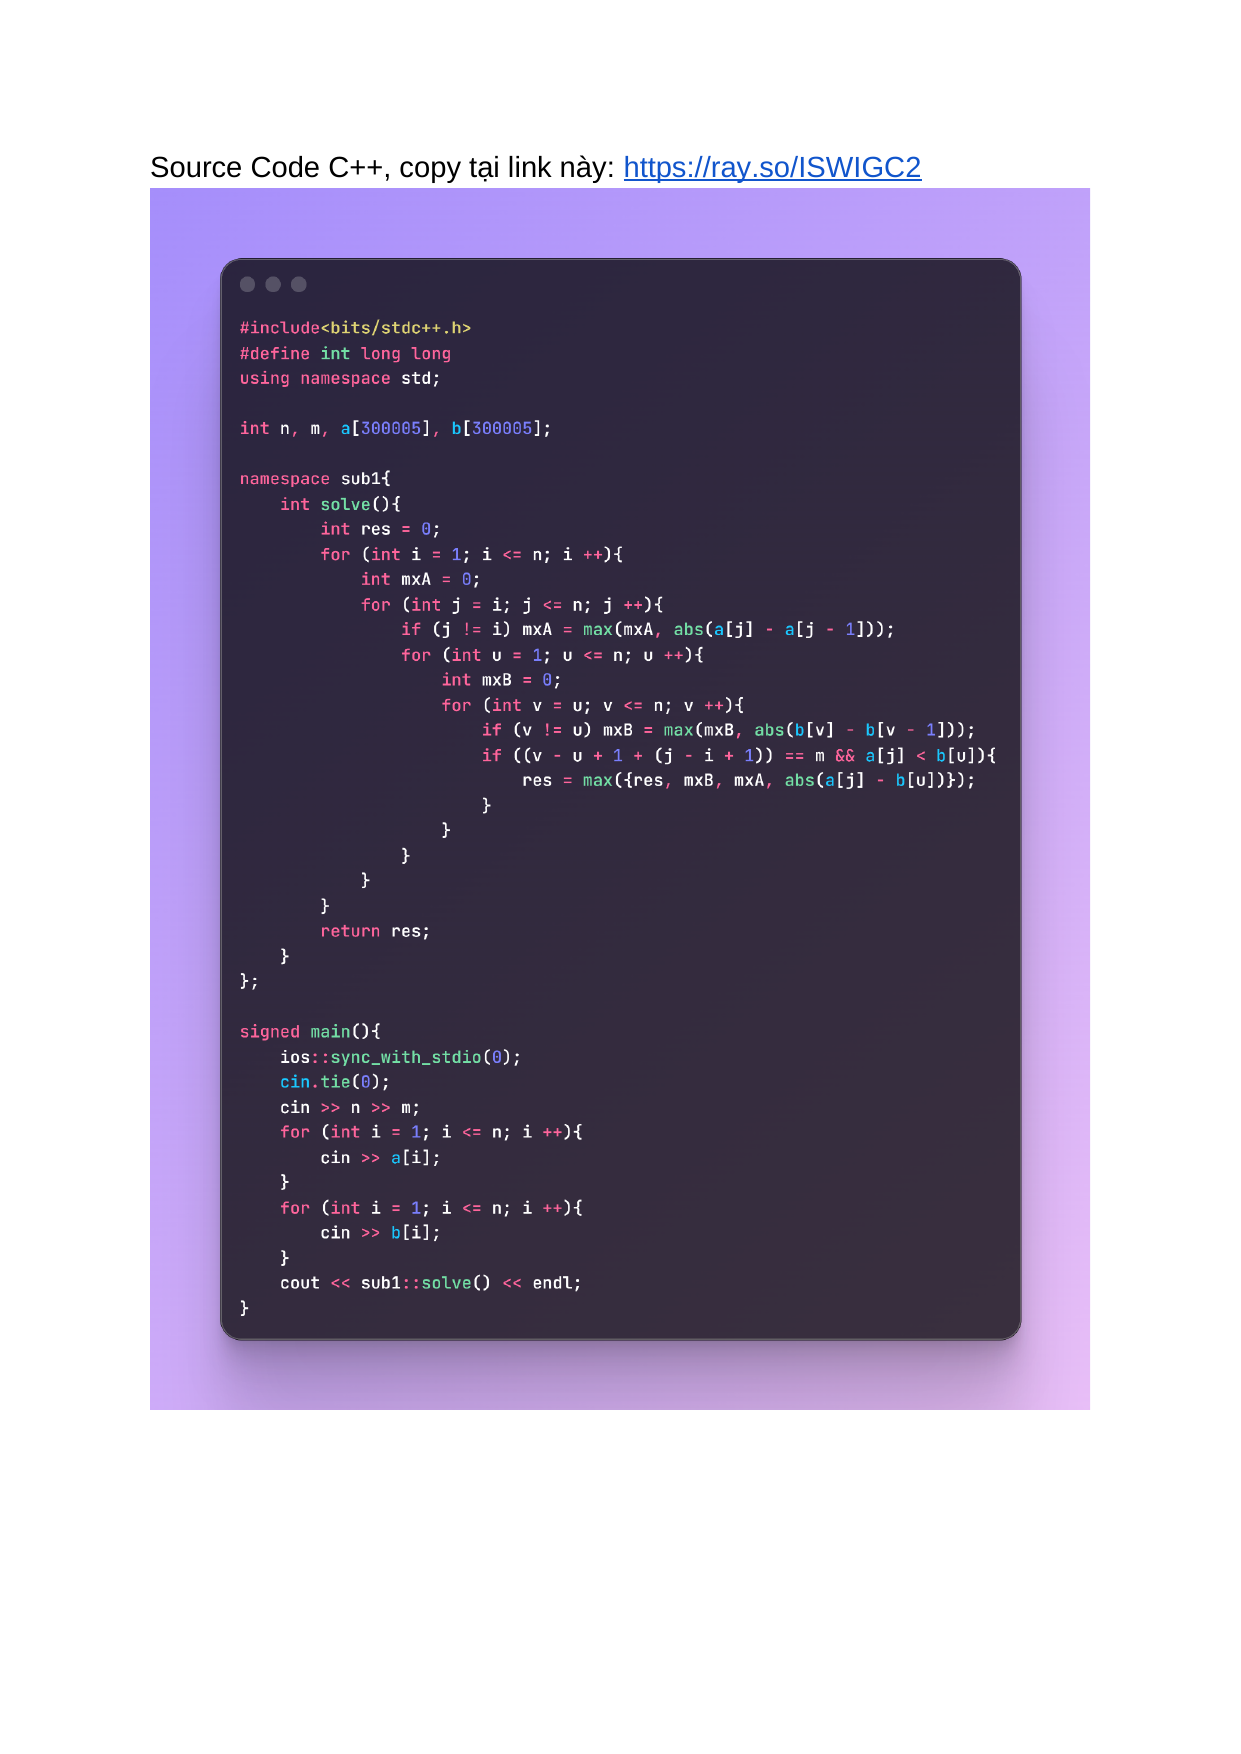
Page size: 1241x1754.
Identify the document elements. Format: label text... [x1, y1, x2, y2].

text Source Code C++, copy tại link này: https://ray.so/ISWIGC2 [150, 150, 1090, 183]
picture [150, 188, 1091, 1410]
